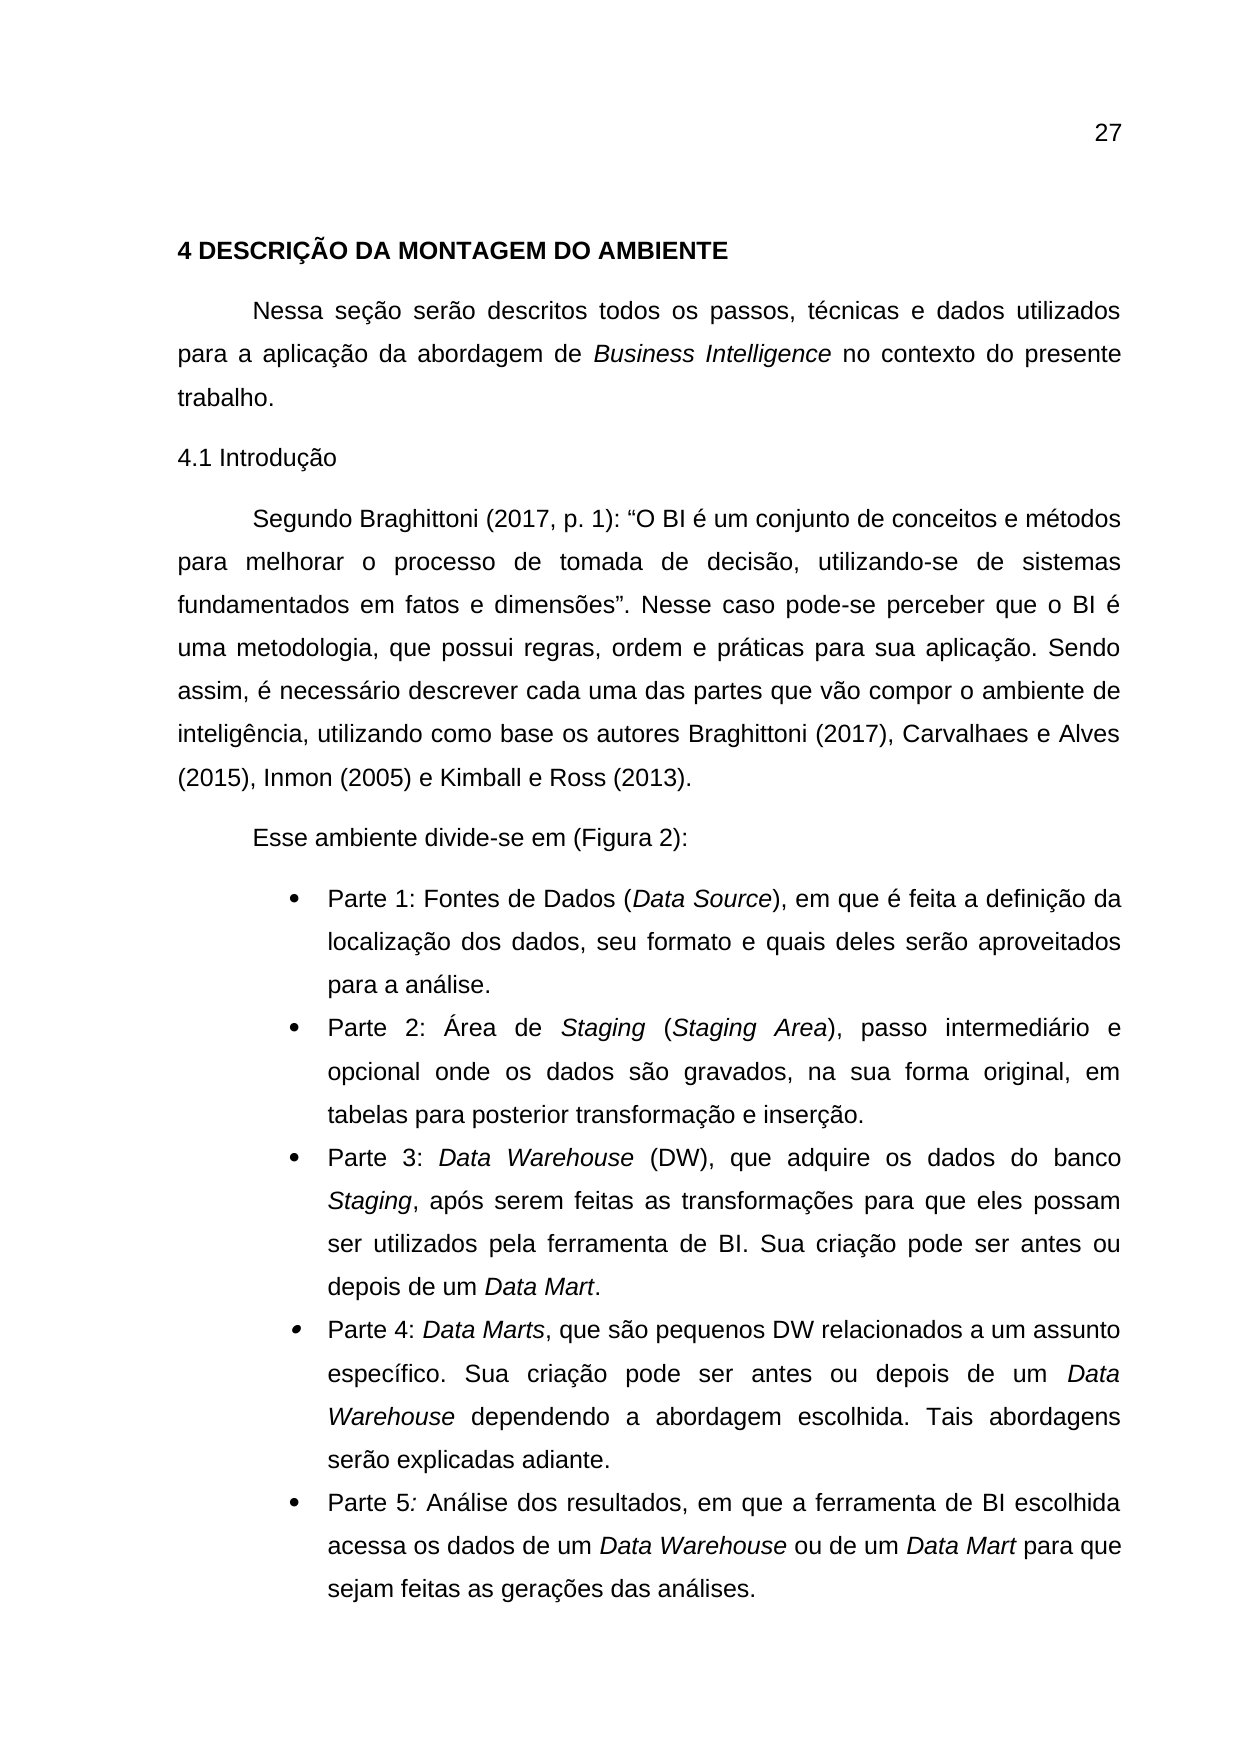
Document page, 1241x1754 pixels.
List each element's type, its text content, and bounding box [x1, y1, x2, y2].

subtitle 4.1 Introdução [177, 443, 1122, 472]
text Esse ambiente divide-se em (Figura 2): [177, 823, 1122, 852]
list Parte 5: Análise dos resultados, em que a ferramenta de BI escolhida acessa os dados de um Data Warehouse ou de um Data Mart para que sejam feitas as gerações das análises. [290, 1488, 1122, 1603]
text Nessa seção serão descritos todos os passos, técnicas e dados utilizados para a aplicação da abordagem de Business Intelligence no contexto do presente trabalho. [177, 296, 1122, 411]
list Parte 2: Área de Staging (Staging Area), passo intermediário e opcional onde os dados são gravados, na sua forma original, em tabelas para posterior transformação e inserção. [290, 1013, 1122, 1128]
subtitle 4 DESCRIÇÃO DA MONTAGEM DO AMBIENTE [177, 236, 1122, 264]
text Segundo Braghittoni (2017, p. 1): “O BI é um conjunto de conceitos e métodos para melhorar o processo de tomada de decisão, utilizando-se de sistemas fundamentados em fatos e dimensões”. Nesse caso pode-se perceber que o BI é uma metodologia, que possui regras, ordem e práticas para sua aplicação. Sendo assim, é necessário descrever cada uma das partes que vão compor o ambiente de inteligência, utilizando como base os autores Braghittoni (2017), Carvalhaes e Alves (2015), Inmon (2005) e Kimball e Ross (2013). [177, 504, 1122, 791]
list Parte 3: Data Warehouse (DW), que adquire os dados do banco Staging, após serem feitas as transformações para que eles possam ser utilizados pela ferramenta de BI. Sua criação pode ser antes ou depois de um Data Mart. [290, 1143, 1122, 1301]
list Parte 1: Fontes de Dados (Data Source), em que é feita a definição da localização dos dados, seu formato e quais deles serão aproveitados para a análise. [290, 884, 1122, 999]
list Parte 4: Data Marts, que são pequenos DW relacionados a um assunto específico. Sua criação pode ser antes ou depois de um Data Warehouse dependendo a abordagem escolhida. Tais abordagens serão explicadas adiante. [290, 1315, 1122, 1473]
